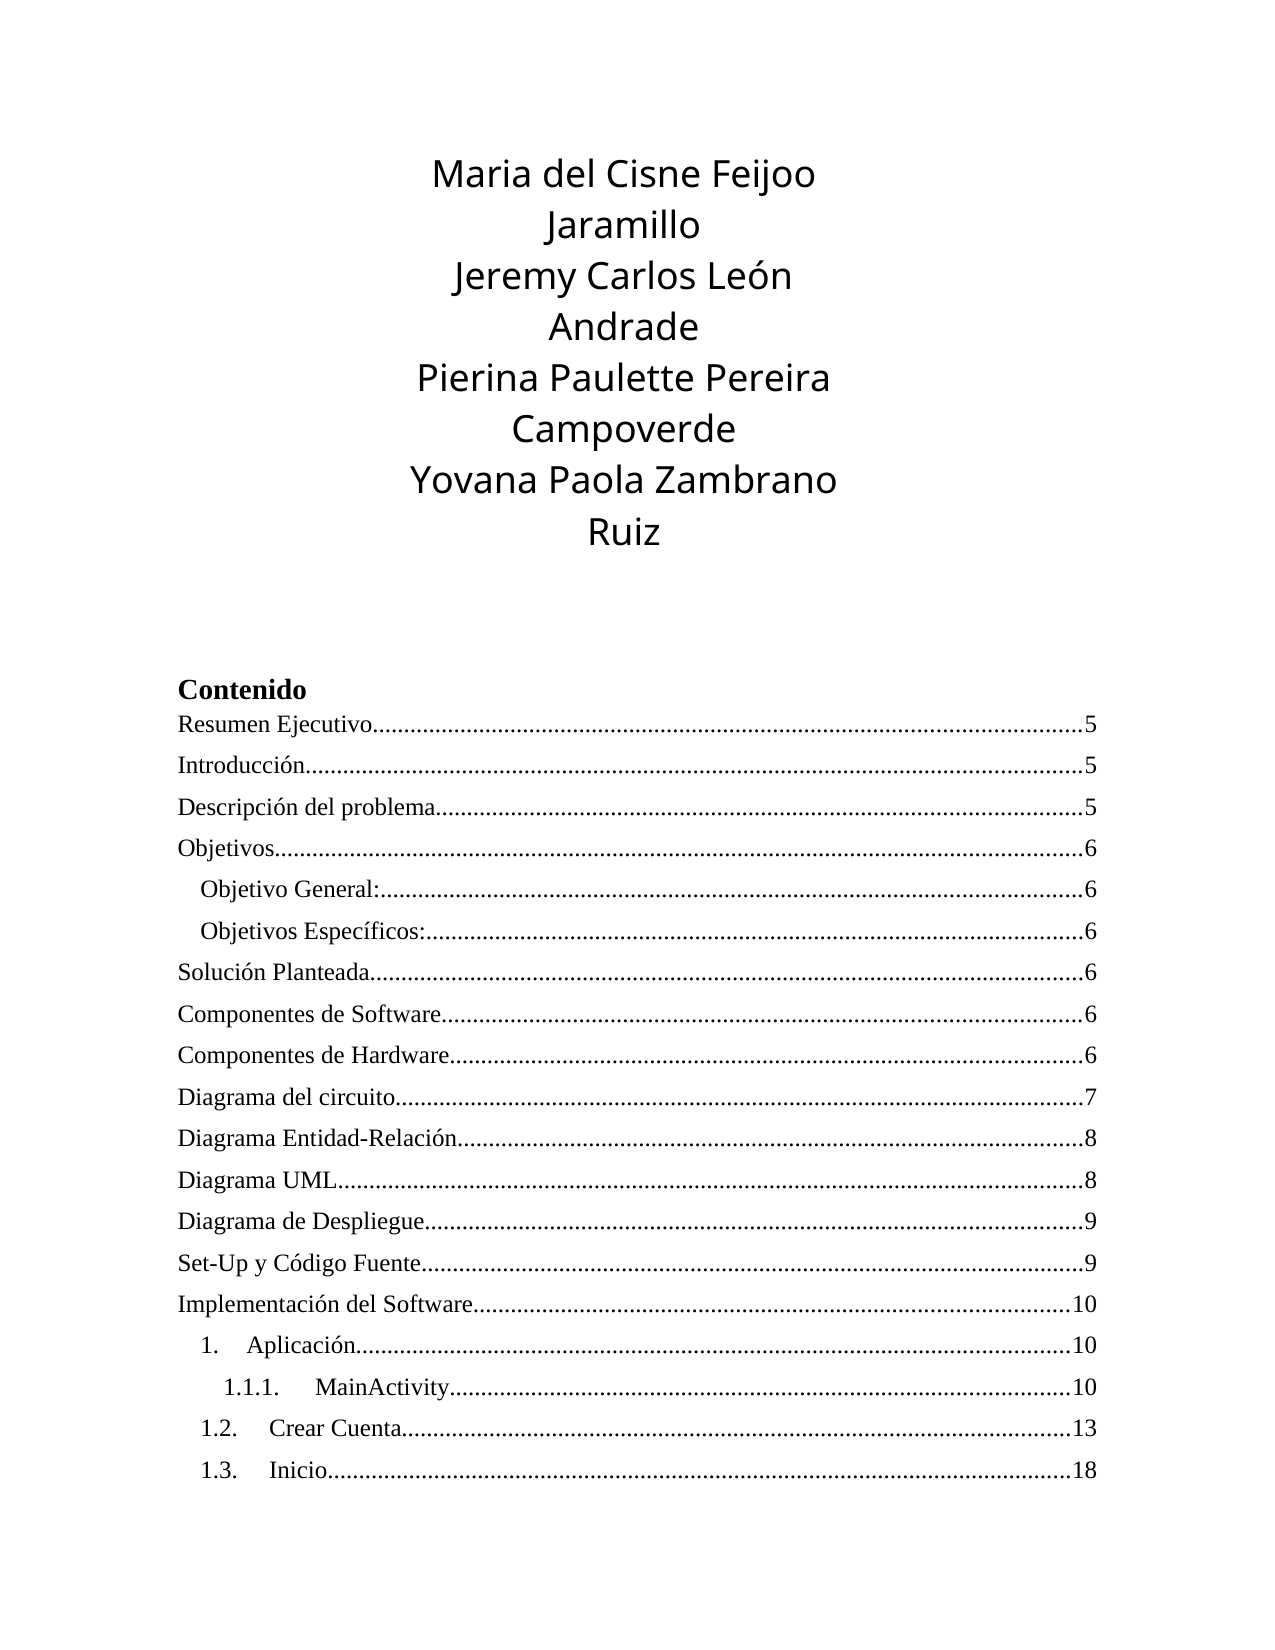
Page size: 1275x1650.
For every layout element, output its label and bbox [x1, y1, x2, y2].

text [374, 148, 873, 556]
